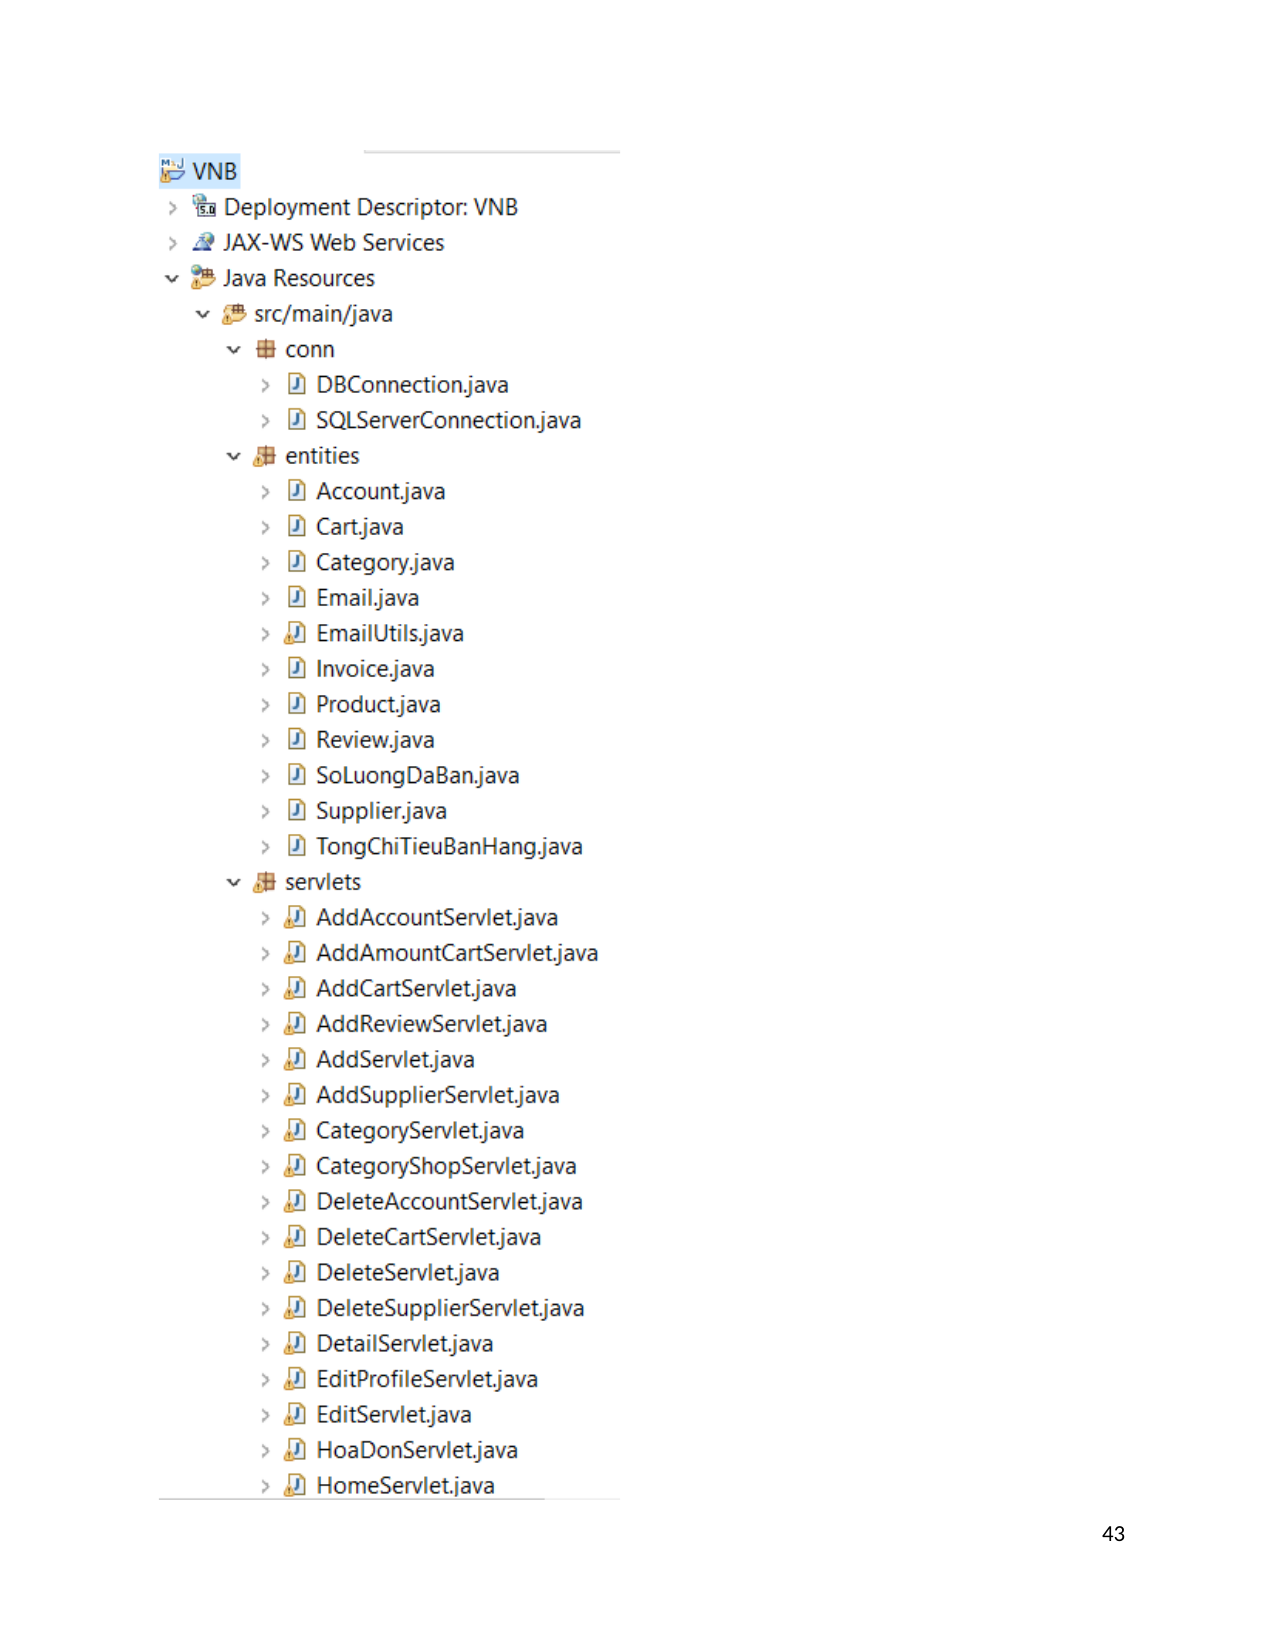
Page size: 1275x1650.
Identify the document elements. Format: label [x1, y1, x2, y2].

picture [157, 150, 623, 1495]
